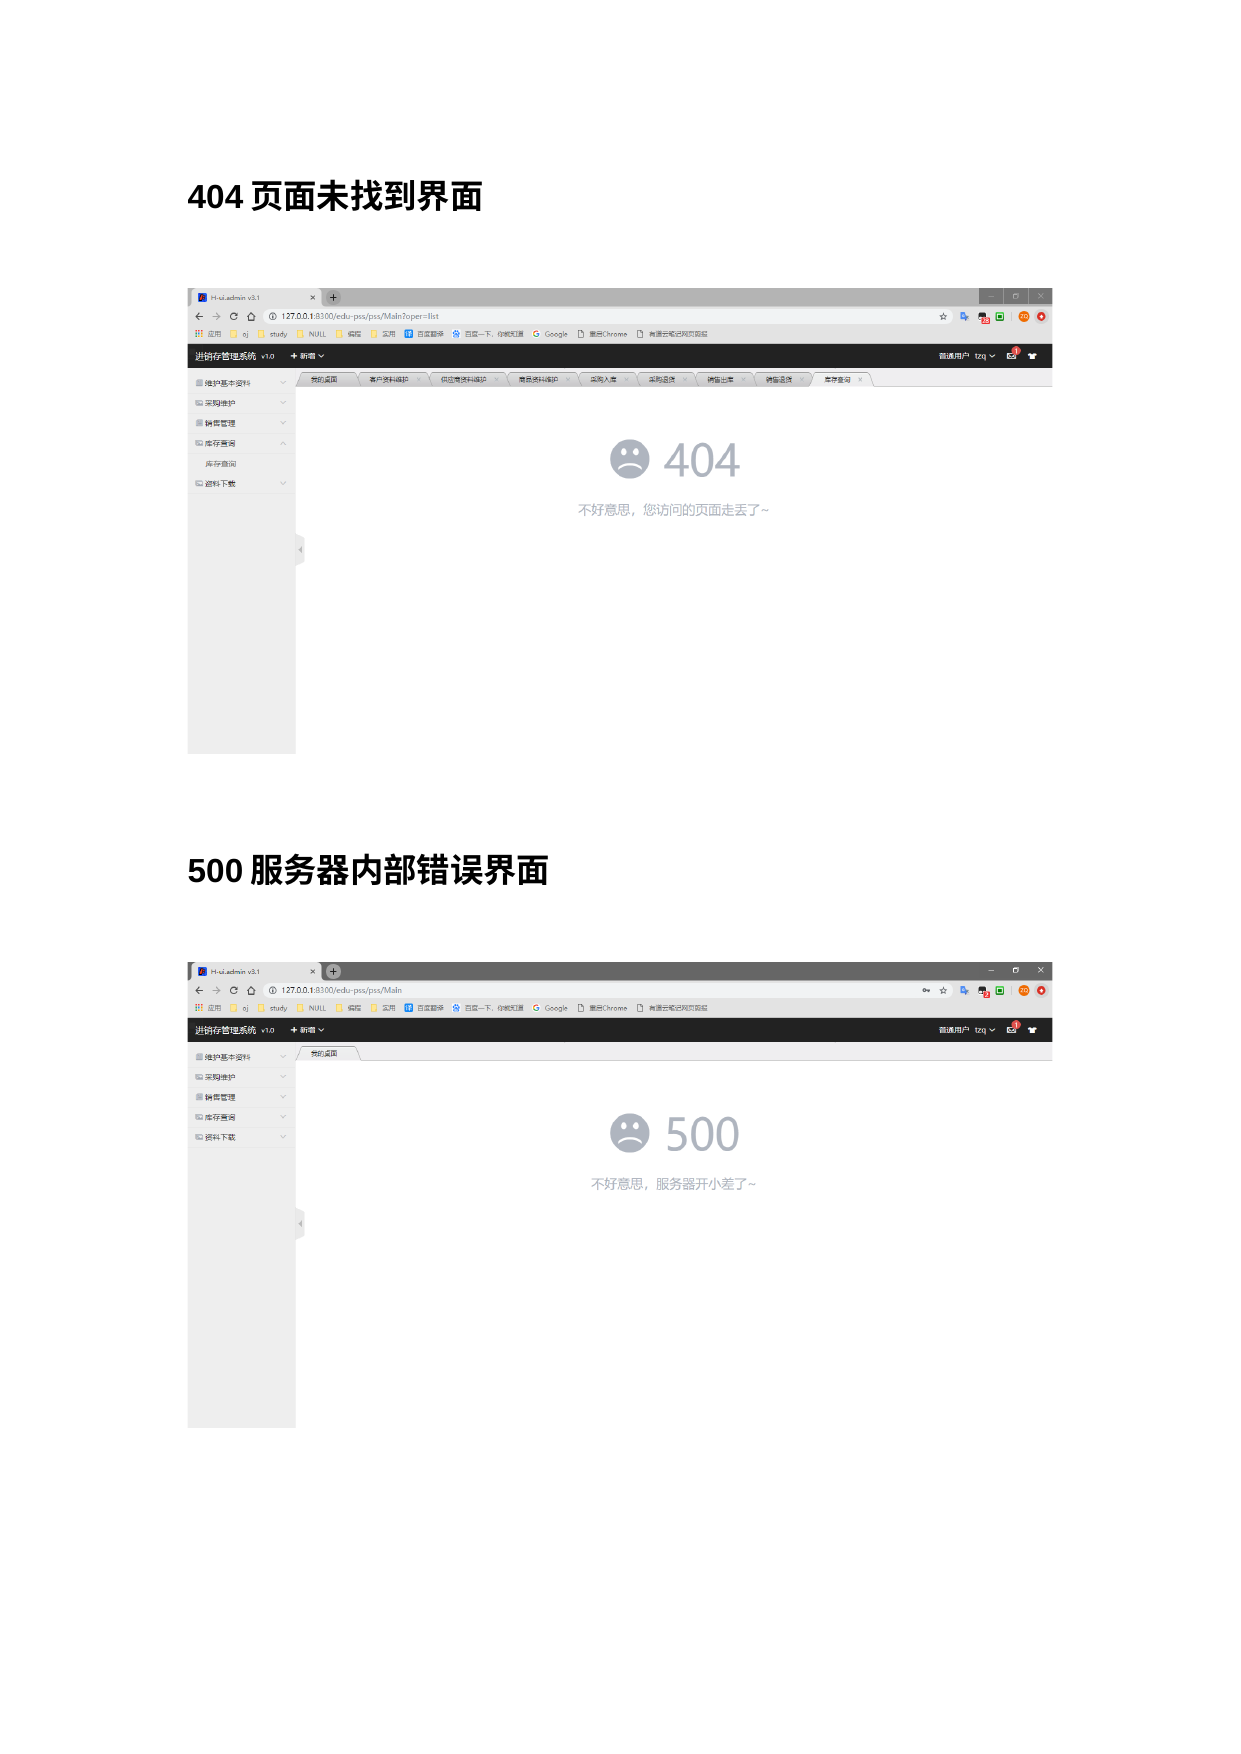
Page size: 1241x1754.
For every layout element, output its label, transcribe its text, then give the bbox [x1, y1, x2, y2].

subtitle 500服务器内部错误界面 [187, 836, 1053, 901]
picture [187, 288, 1053, 754]
subtitle 404页面未找到界面 [187, 162, 1053, 227]
picture [187, 962, 1053, 1428]
